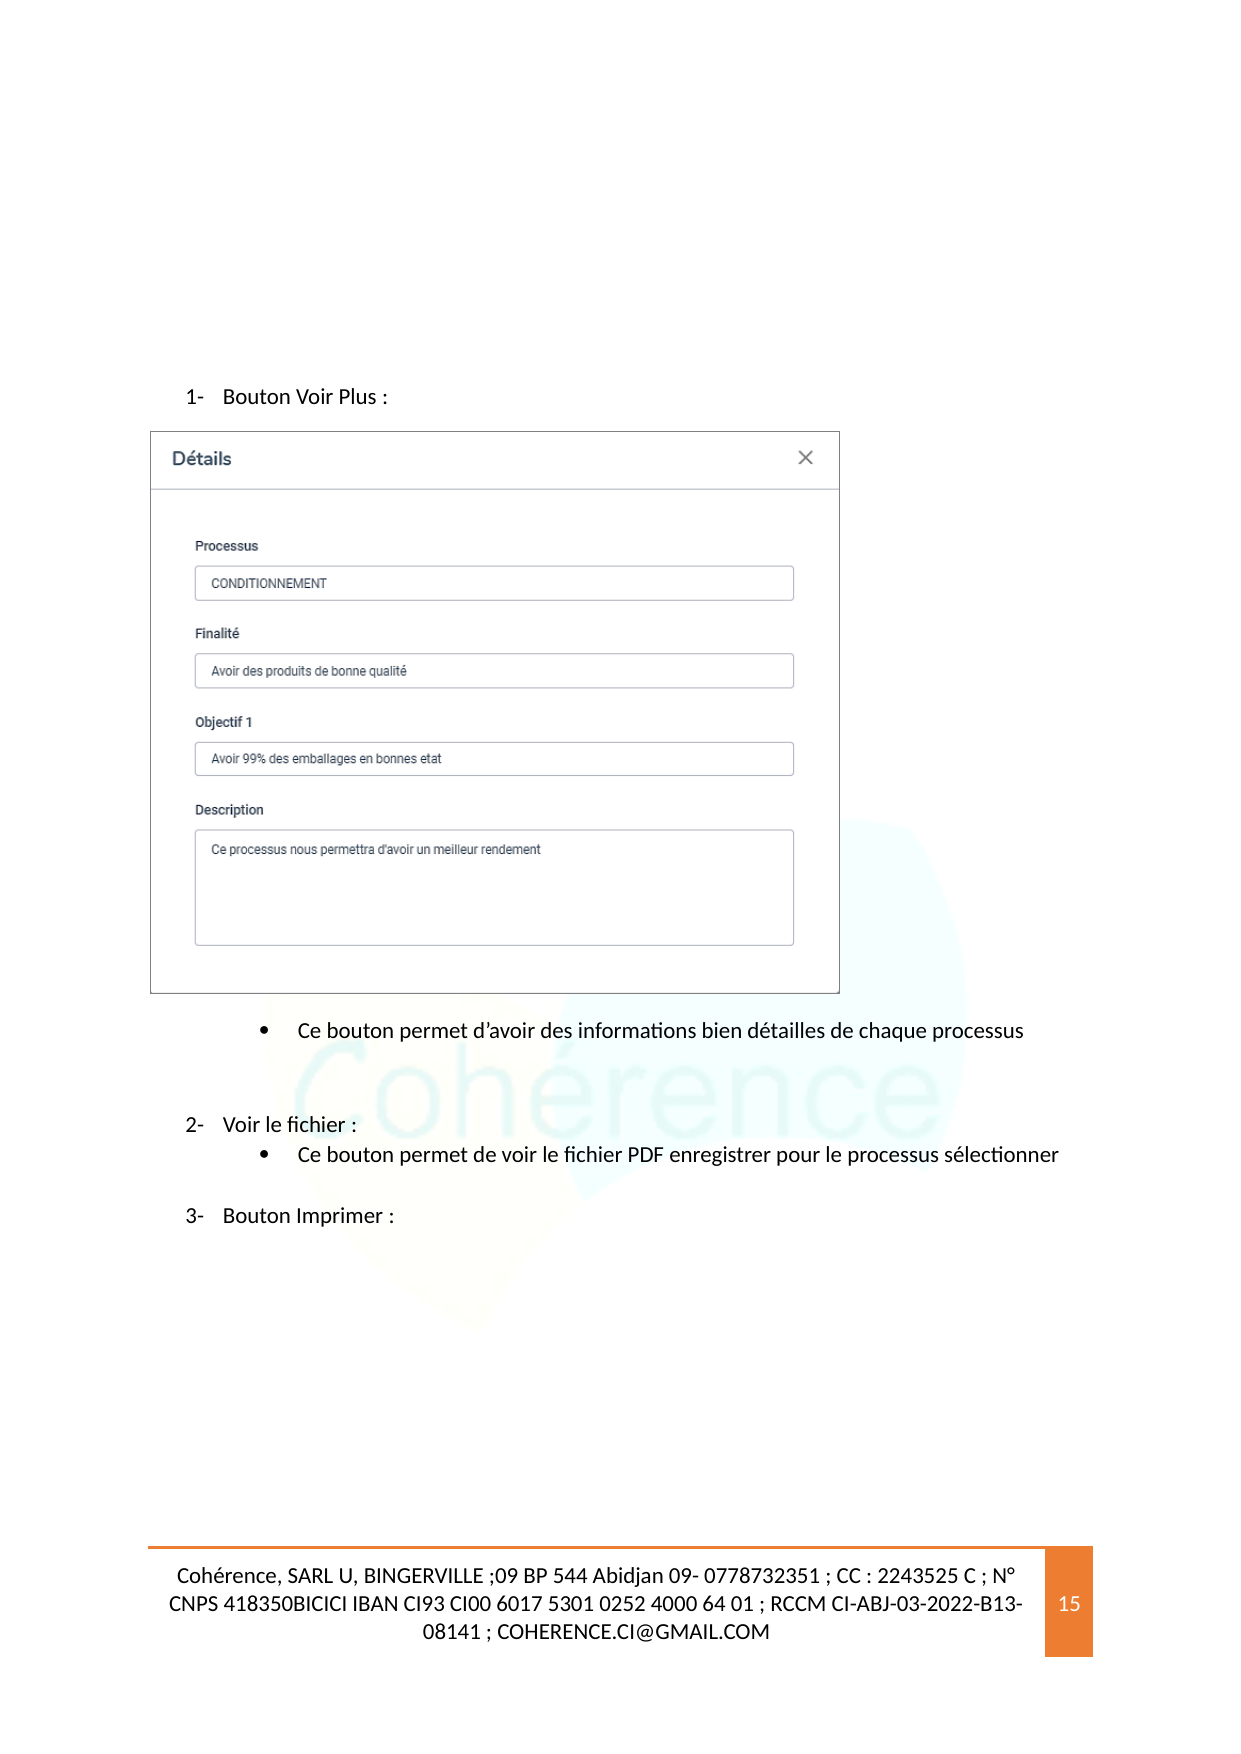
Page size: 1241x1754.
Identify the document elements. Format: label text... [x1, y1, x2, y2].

list Ce bouton permet de voir le fichier PDF enregistrer pour le processus sélectionner [260, 1141, 1093, 1169]
list Bouton Imprimer : [185, 1201, 1093, 1229]
list Bouton Voir Plus : [185, 382, 1093, 410]
list Ce bouton permet d’avoir des informations bien détailles de chaque processus [260, 1017, 1093, 1045]
picture [151, 432, 839, 993]
list Voir le fichier : [185, 1110, 1093, 1138]
